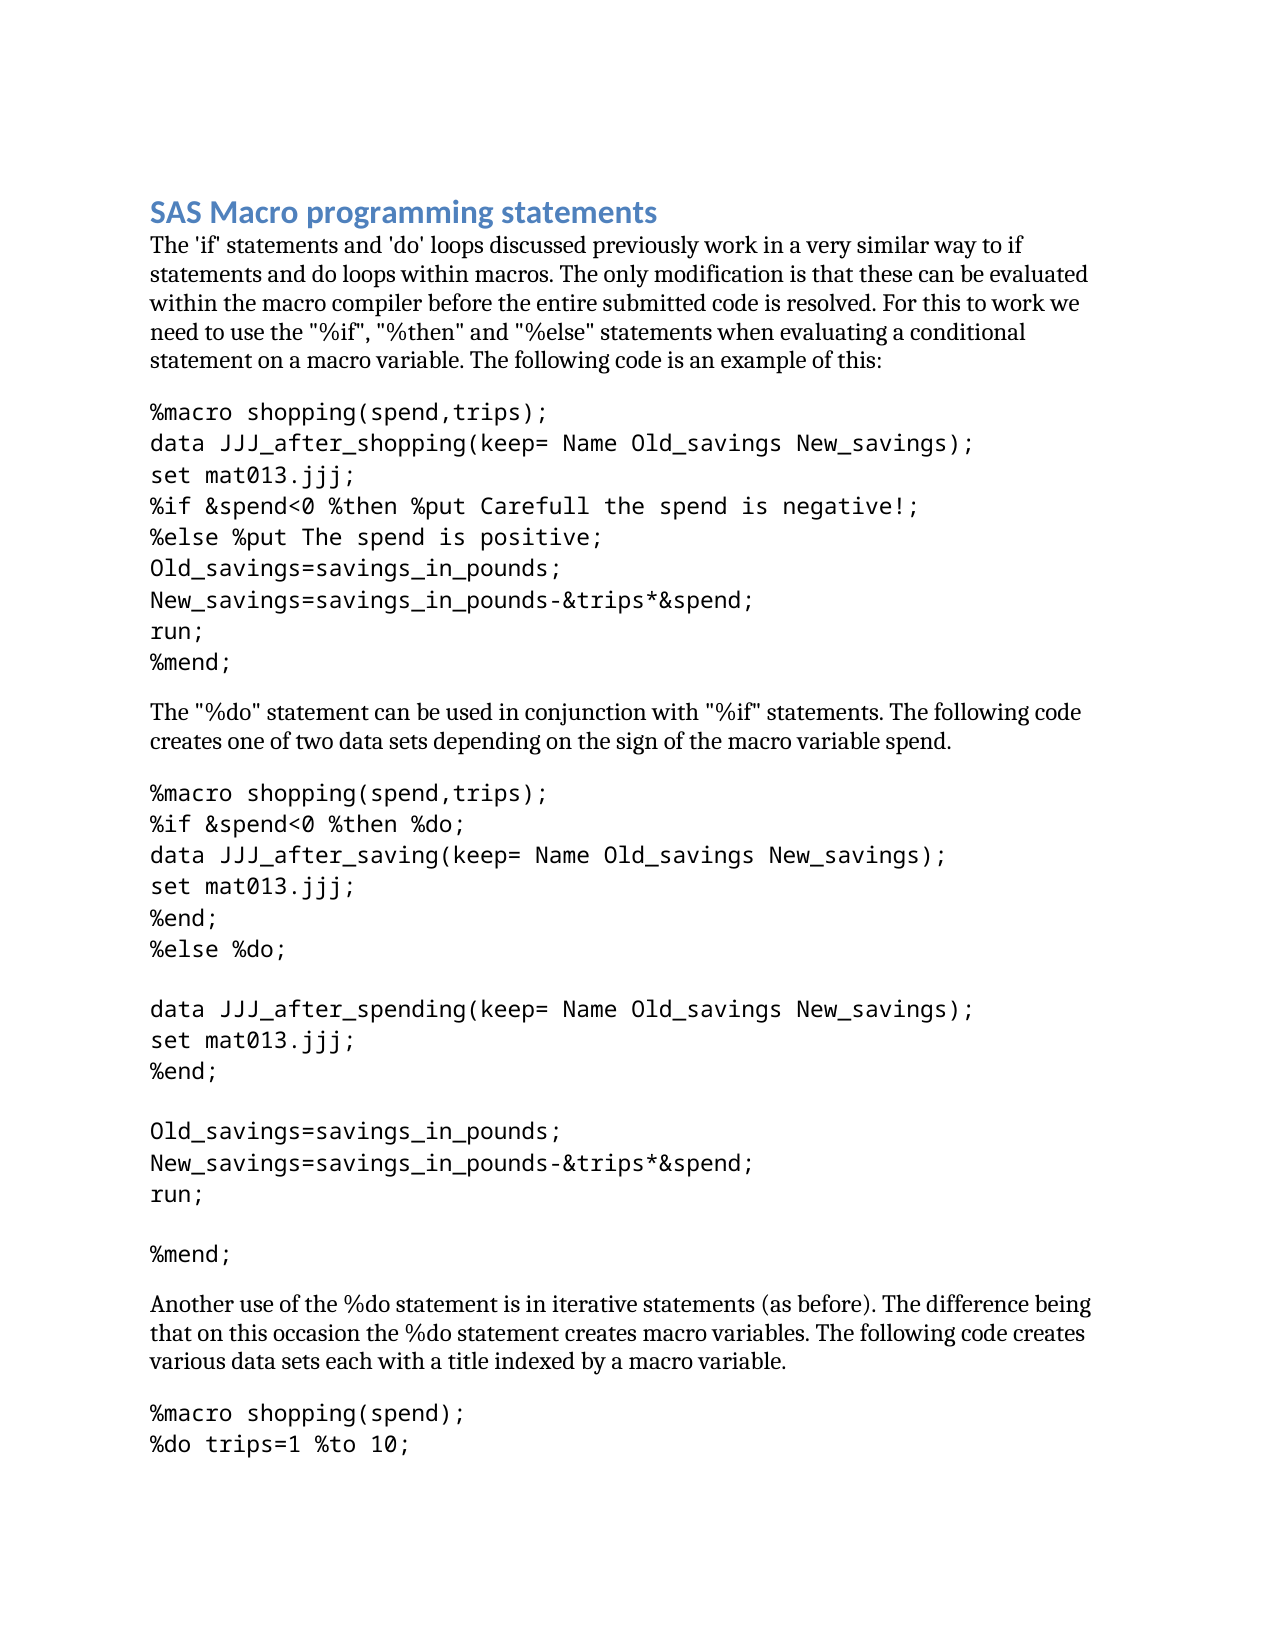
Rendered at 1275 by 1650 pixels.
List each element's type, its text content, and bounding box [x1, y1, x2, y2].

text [150, 1397, 1125, 1488]
subtitle SAS Macro programming statements [150, 150, 1125, 231]
text %macro shopping(spend,trips);data JJJ_after_shopping(keep= Name Old_savings New_savings);set mat013.jjj;%if &spend<0 %then %put Carefull the spend is negative!;%else %put The spend is positive;Old_savings=savings_in_pounds;New_savings=savings_in_pounds-&trips*&spend;run;%mend; [150, 396, 1125, 677]
text The 'if' statements and 'do' loops discussed previously work in a very similar way to if statements and do loops within macros. The only modification is that these can be evaluated within the macro compiler before the entire submitted code is resolved. For this to work we need to use the "%if", "%then" and "%else" statements when evaluating a conditional statement on a macro variable. The following code is an example of this: [150, 231, 1125, 375]
text %macro shopping(spend,trips);%if &spend<0 %then %do;data JJJ_after_saving(keep= Name Old_savings New_savings);set mat013.jjj;%end;%else %do;data JJJ_after_spending(keep= Name Old_savings New_savings);set mat013.jjj;%end;Old_savings=savings_in_pounds;New_savings=savings_in_pounds-&trips*&spend;run;%mend; [150, 776, 1125, 1269]
text The "%do" statement can be used in conjunction with "%if" statements. The following code creates one of two data sets depending on the sign of the macro variable spend. [150, 698, 1125, 756]
text Another use of the %do statement is in iterative statements (as before). The difference being that on this occasion the %do statement creates macro variables. The following code creates various data sets each with a title indexed by a macro variable. [150, 1290, 1125, 1376]
